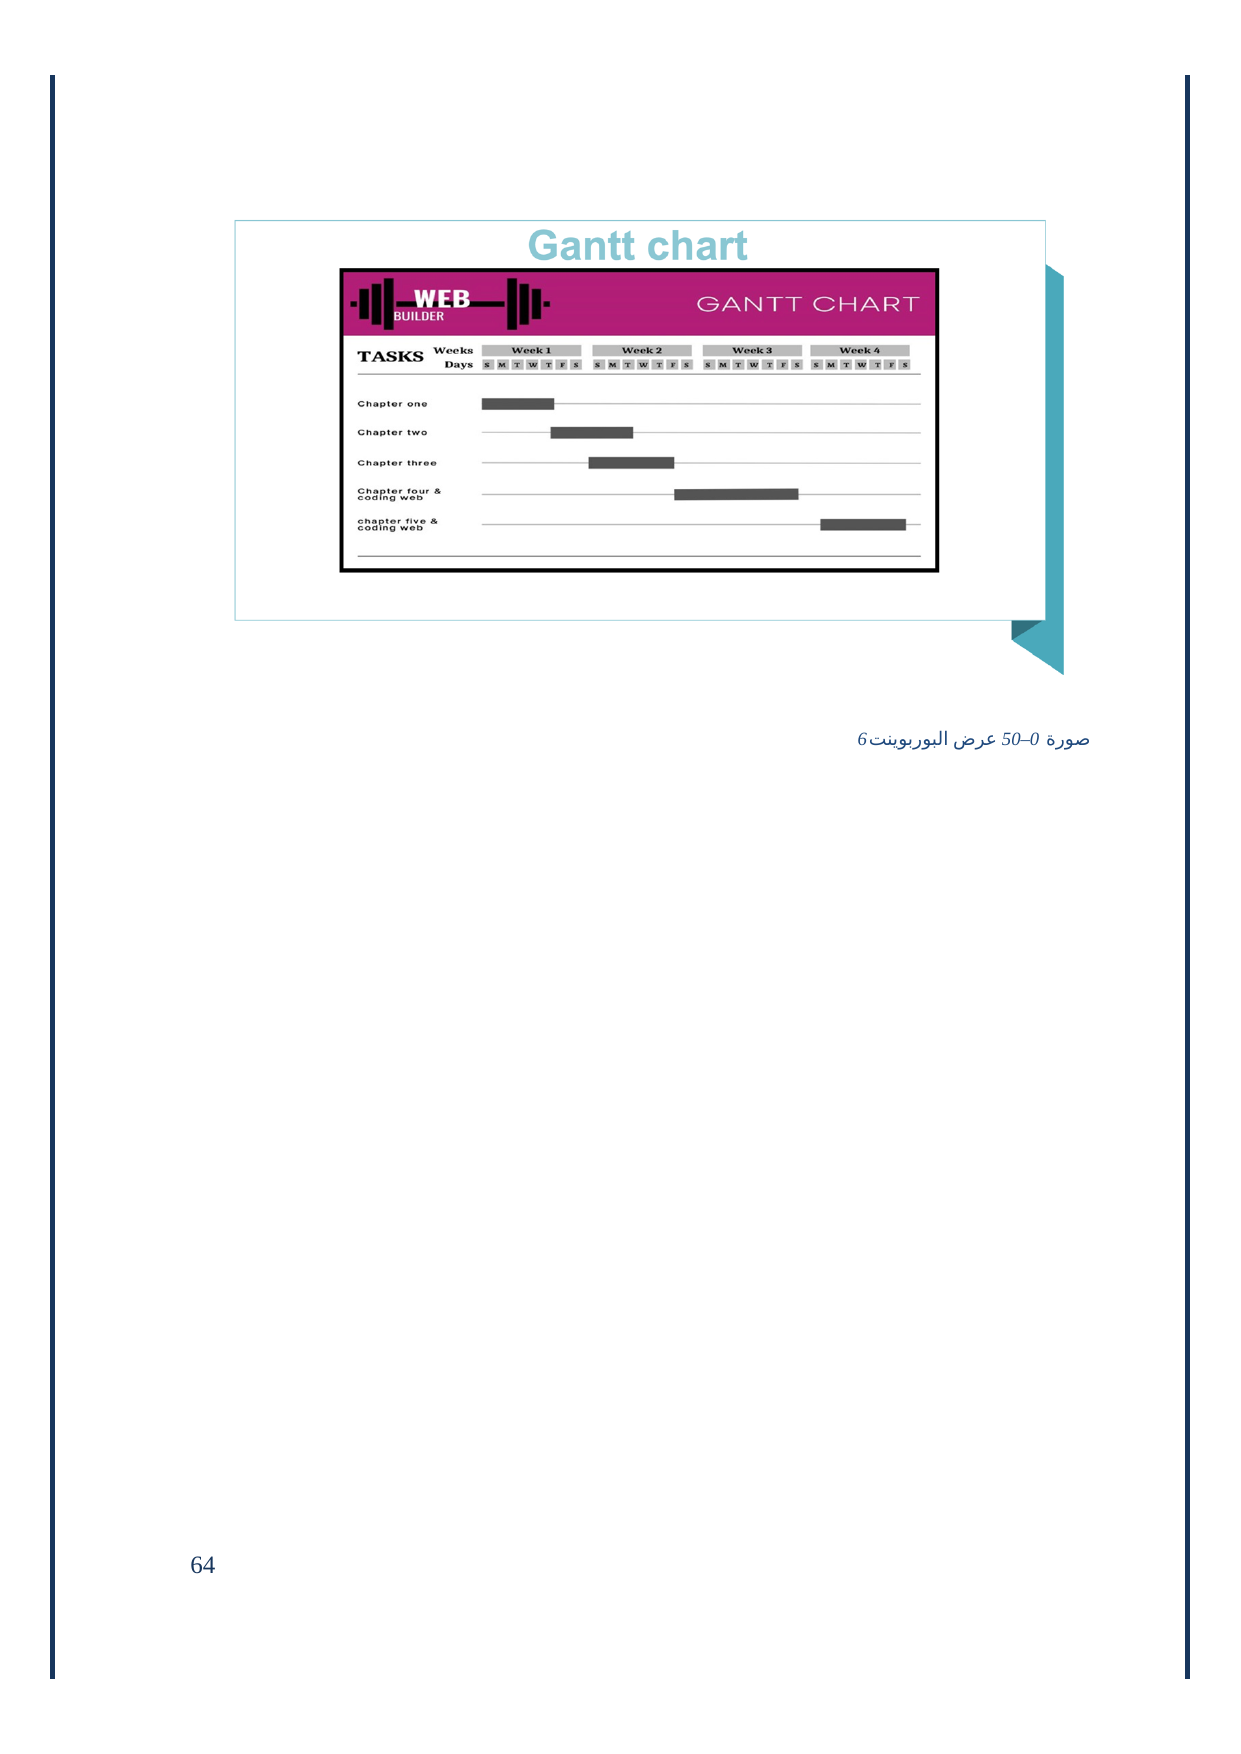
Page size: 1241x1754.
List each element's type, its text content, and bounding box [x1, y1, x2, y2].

picture [187, 175, 1090, 678]
